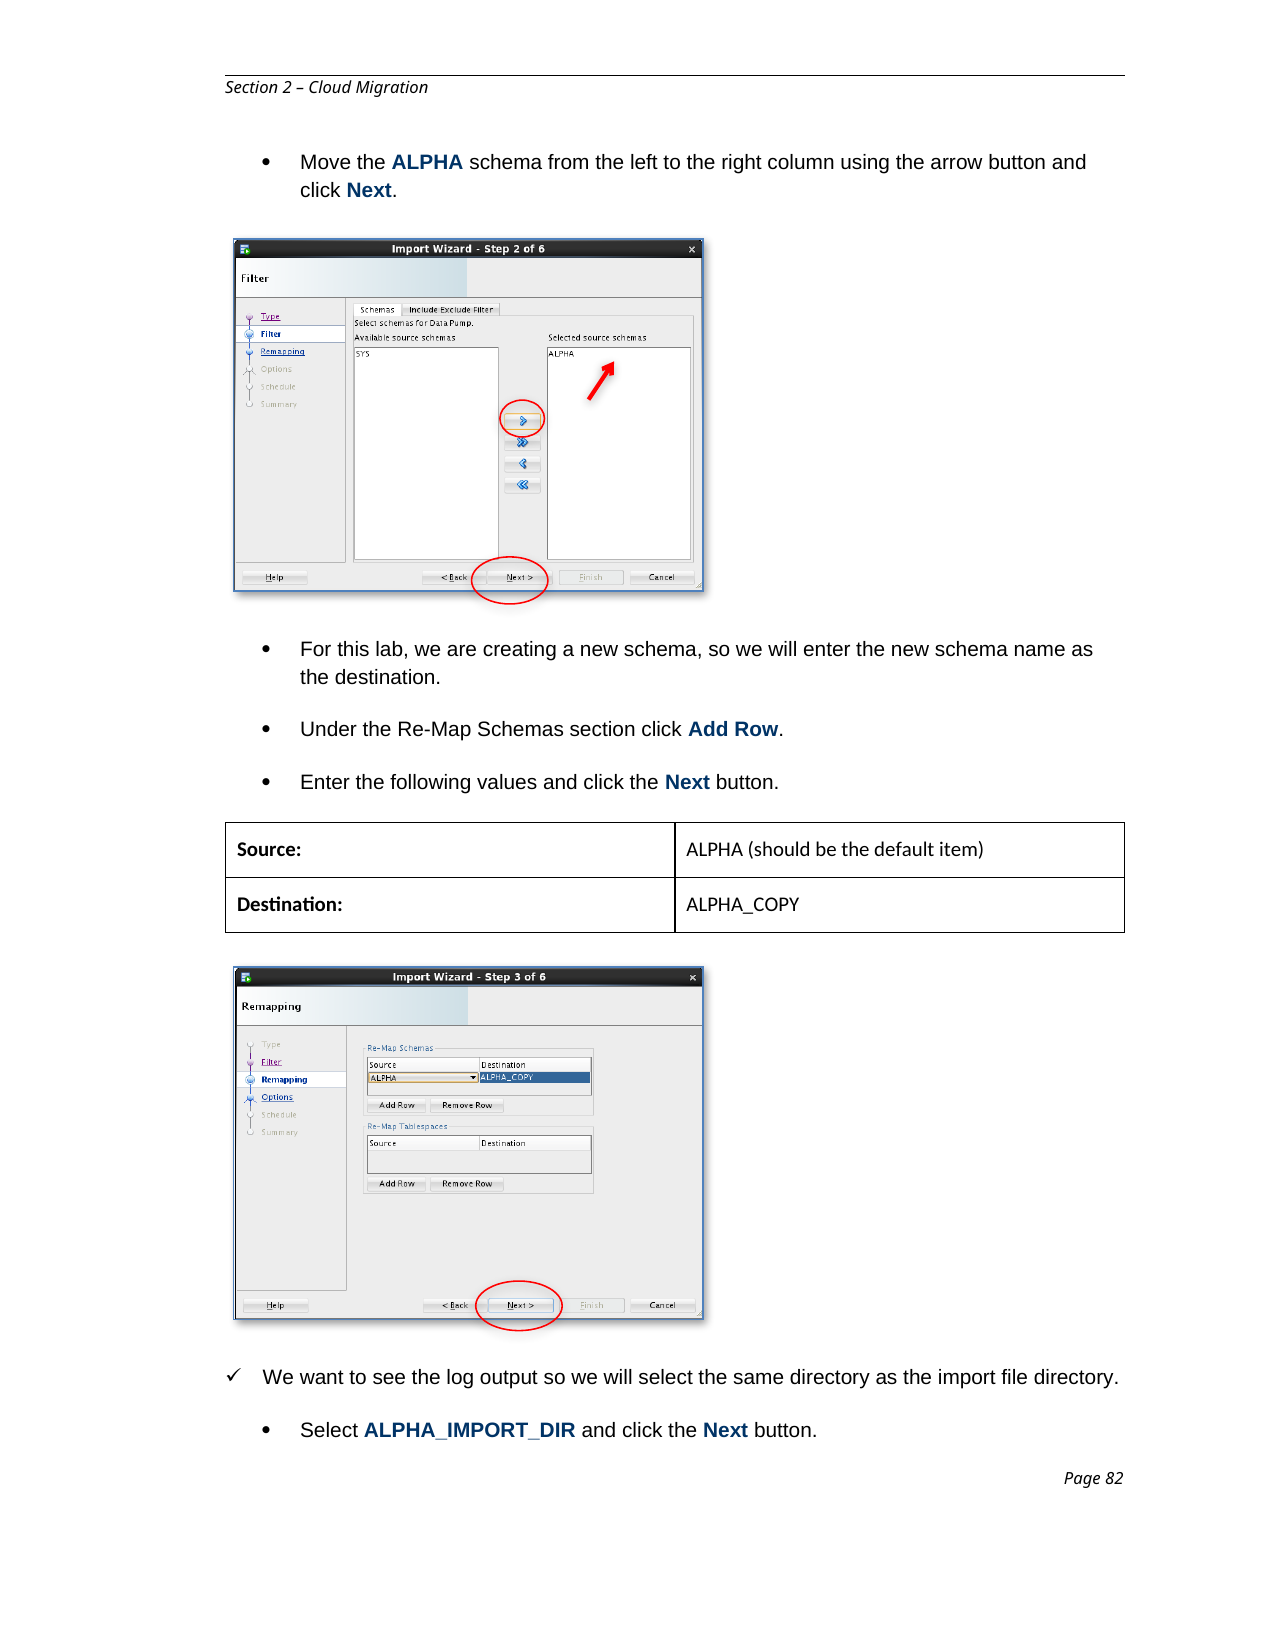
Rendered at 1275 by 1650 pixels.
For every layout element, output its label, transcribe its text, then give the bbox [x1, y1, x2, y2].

list Select ALPHA_IMPORT_DIR and click the Next button. [262, 1418, 1125, 1442]
table_header ALPHA (should be the default item) [676, 823, 1124, 877]
picture [234, 240, 702, 590]
list Move the ALPHA schema from the left to the right column using the arrow button and click Next. [262, 150, 1125, 202]
table_header Source: [226, 823, 674, 877]
picture [477, 1282, 561, 1319]
list Enter the following values and click the Next button. [262, 769, 1125, 794]
table_cell ALPHA_COPY [676, 878, 1124, 932]
list Under the Re-Map Schemas section click Add Row. [262, 717, 1125, 741]
picture [234, 968, 702, 1319]
list For this lab, we are creating a new schema, so we will enter the new schema name as the destination. [262, 637, 1125, 688]
list We want to see the log output so we will select the same directory as the import file directory. [225, 1365, 1125, 1389]
picture [473, 558, 547, 590]
table_cell Destination: [226, 878, 674, 932]
